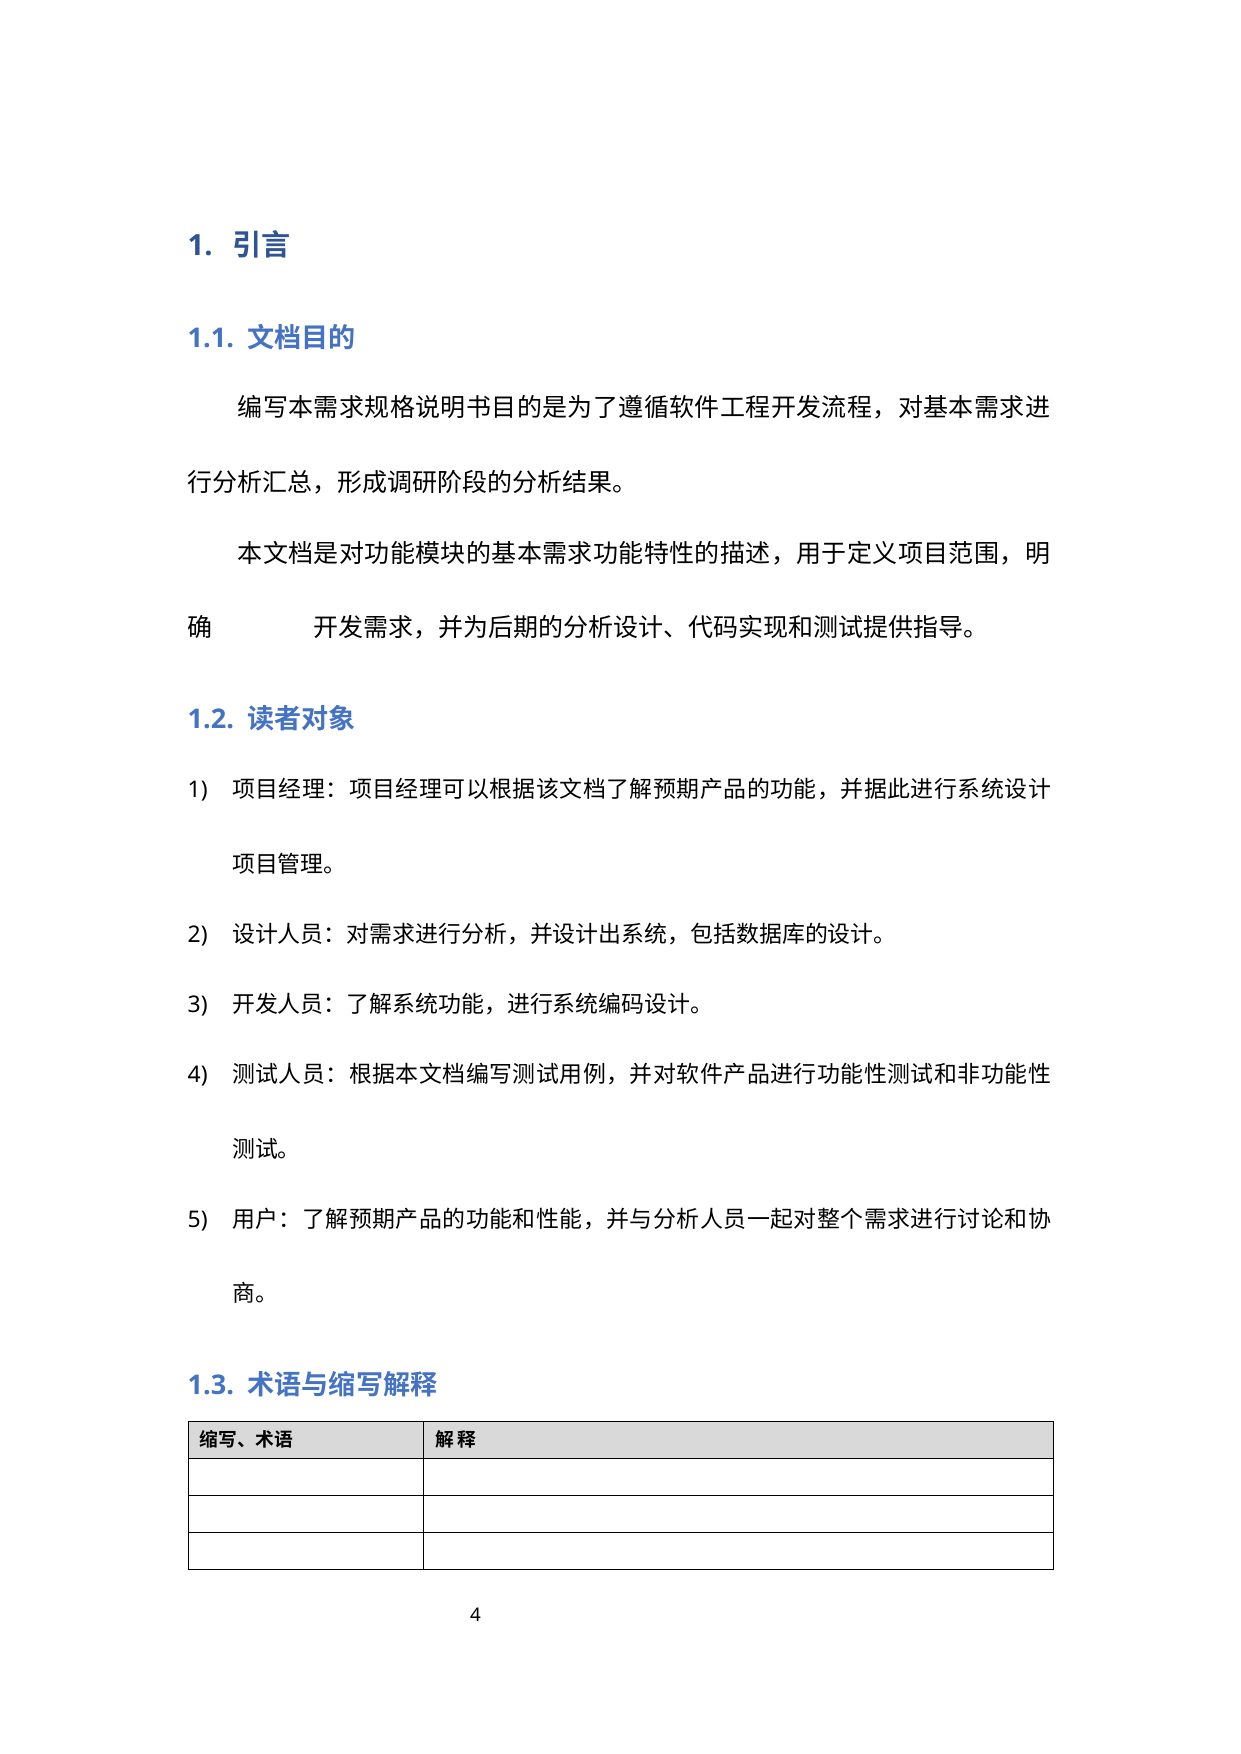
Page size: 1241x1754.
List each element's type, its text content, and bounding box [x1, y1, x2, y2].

subtitle 引言 [187, 211, 1053, 276]
list 测试人员：根据本文档编写测试用例，并对软件产品进行功能性测试和非功能性测试。 [187, 1040, 1053, 1180]
text 编写本需求规格说明书目的是为了遵循软件工程开发流程，对基本需求进行分析汇总，形成调研阶段的分析结果。 [187, 373, 1053, 513]
text 本文档是对功能模块的基本需求功能特性的描述，用于定义项目范围，明确 开发需求，并为后期的分析设计、代码实现和测试提供指导。 [187, 519, 1053, 658]
subtitle 读者对象 [187, 684, 1053, 749]
subtitle 术语与缩写解释 [187, 1350, 1053, 1415]
table_header 缩写、术语 [189, 1422, 423, 1458]
table_cell [424, 1533, 1053, 1568]
list 设计人员：对需求进行分析，并设计出系统，包括数据库的设计。 [187, 900, 1053, 965]
table_cell [189, 1496, 423, 1532]
list 用户：了解预期产品的功能和性能，并与分析人员一起对整个需求进行讨论和协商。 [187, 1184, 1053, 1324]
table_cell [424, 1459, 1053, 1495]
table_cell [424, 1496, 1053, 1532]
table_cell [189, 1533, 423, 1568]
table_cell [189, 1459, 423, 1495]
subtitle 文档目的 [187, 303, 1053, 368]
table_header 解 释 [424, 1422, 1053, 1458]
list 项目经理：项目经理可以根据该文档了解预期产品的功能，并据此进行系统设计、项目管理。 [187, 755, 1053, 895]
list 开发人员：了解系统功能，进行系统编码设计。 [187, 970, 1053, 1035]
